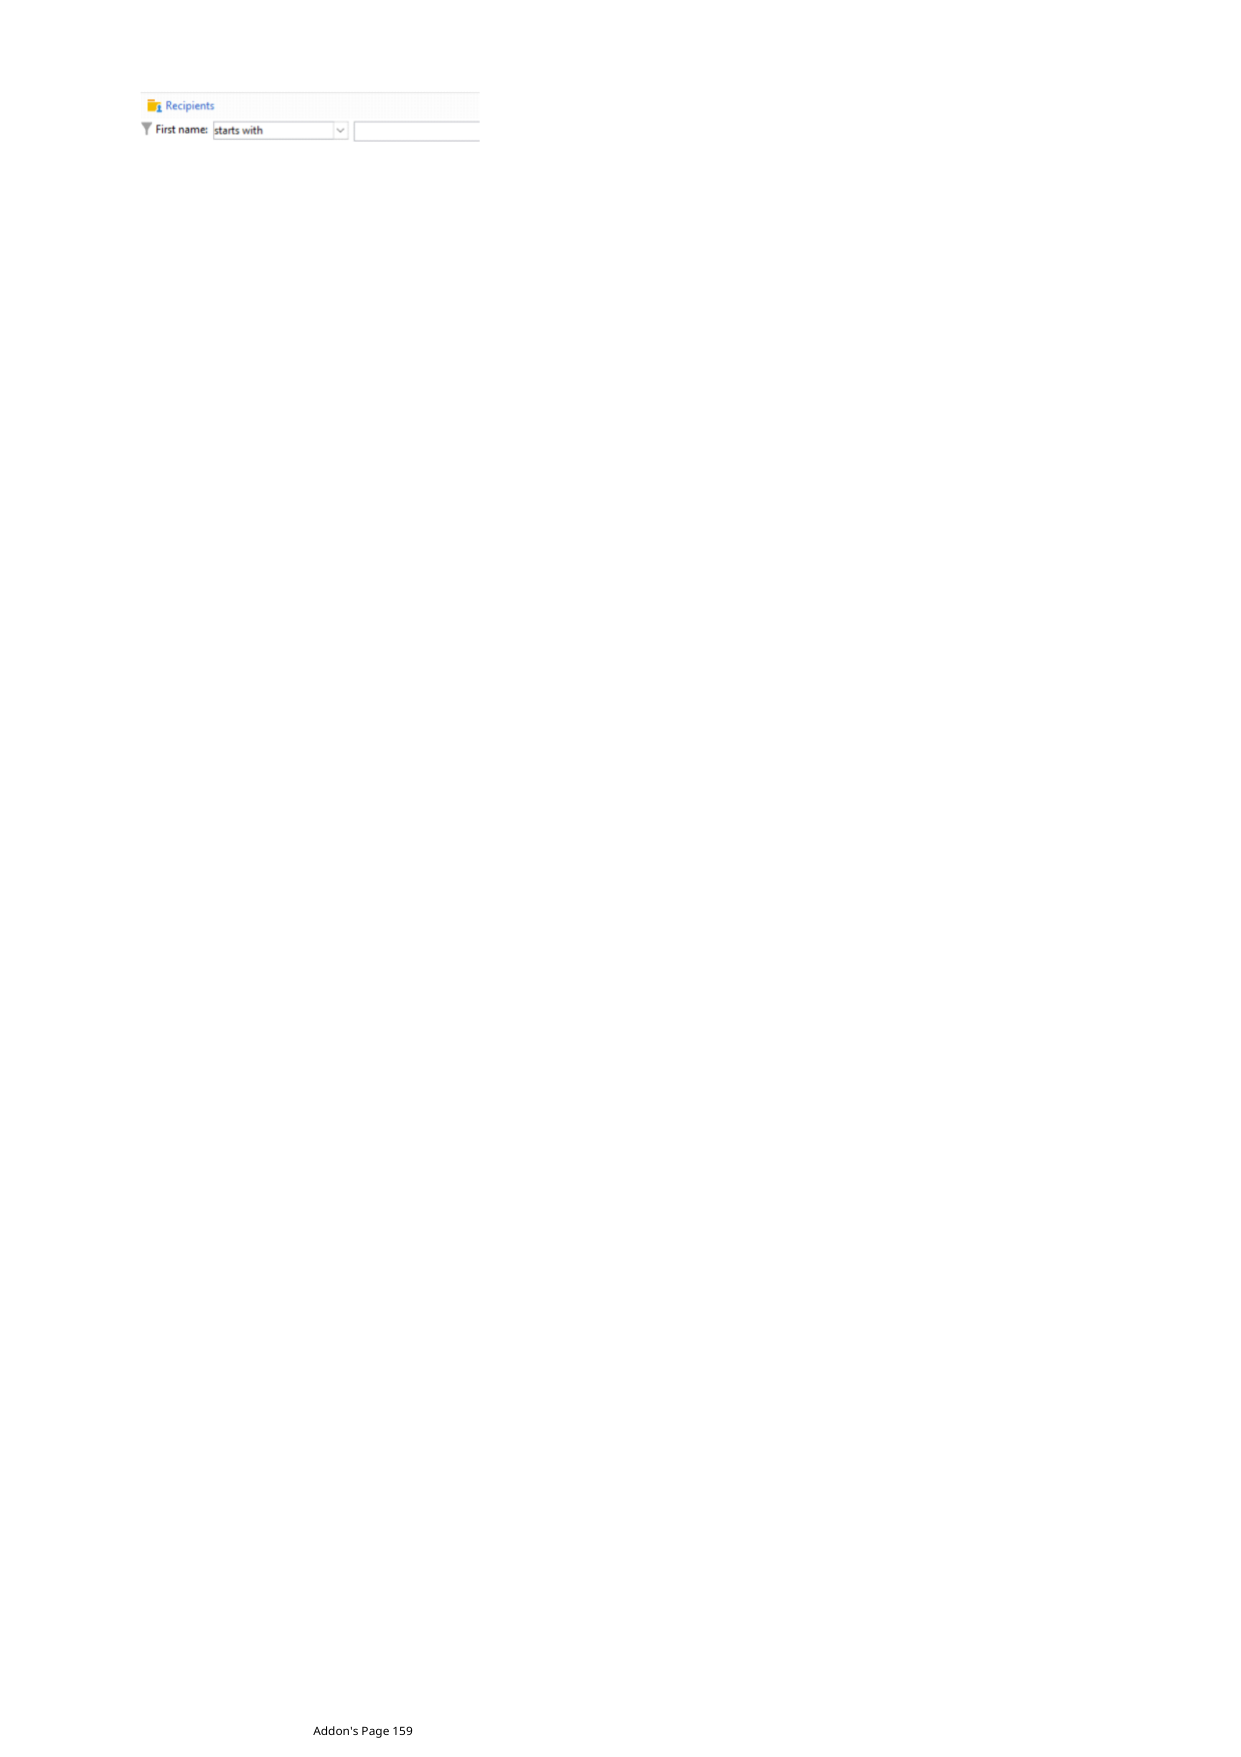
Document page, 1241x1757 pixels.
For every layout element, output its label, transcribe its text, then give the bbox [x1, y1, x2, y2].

picture [137, 90, 480, 146]
text Addon's Page 159 [313, 1725, 1090, 1738]
